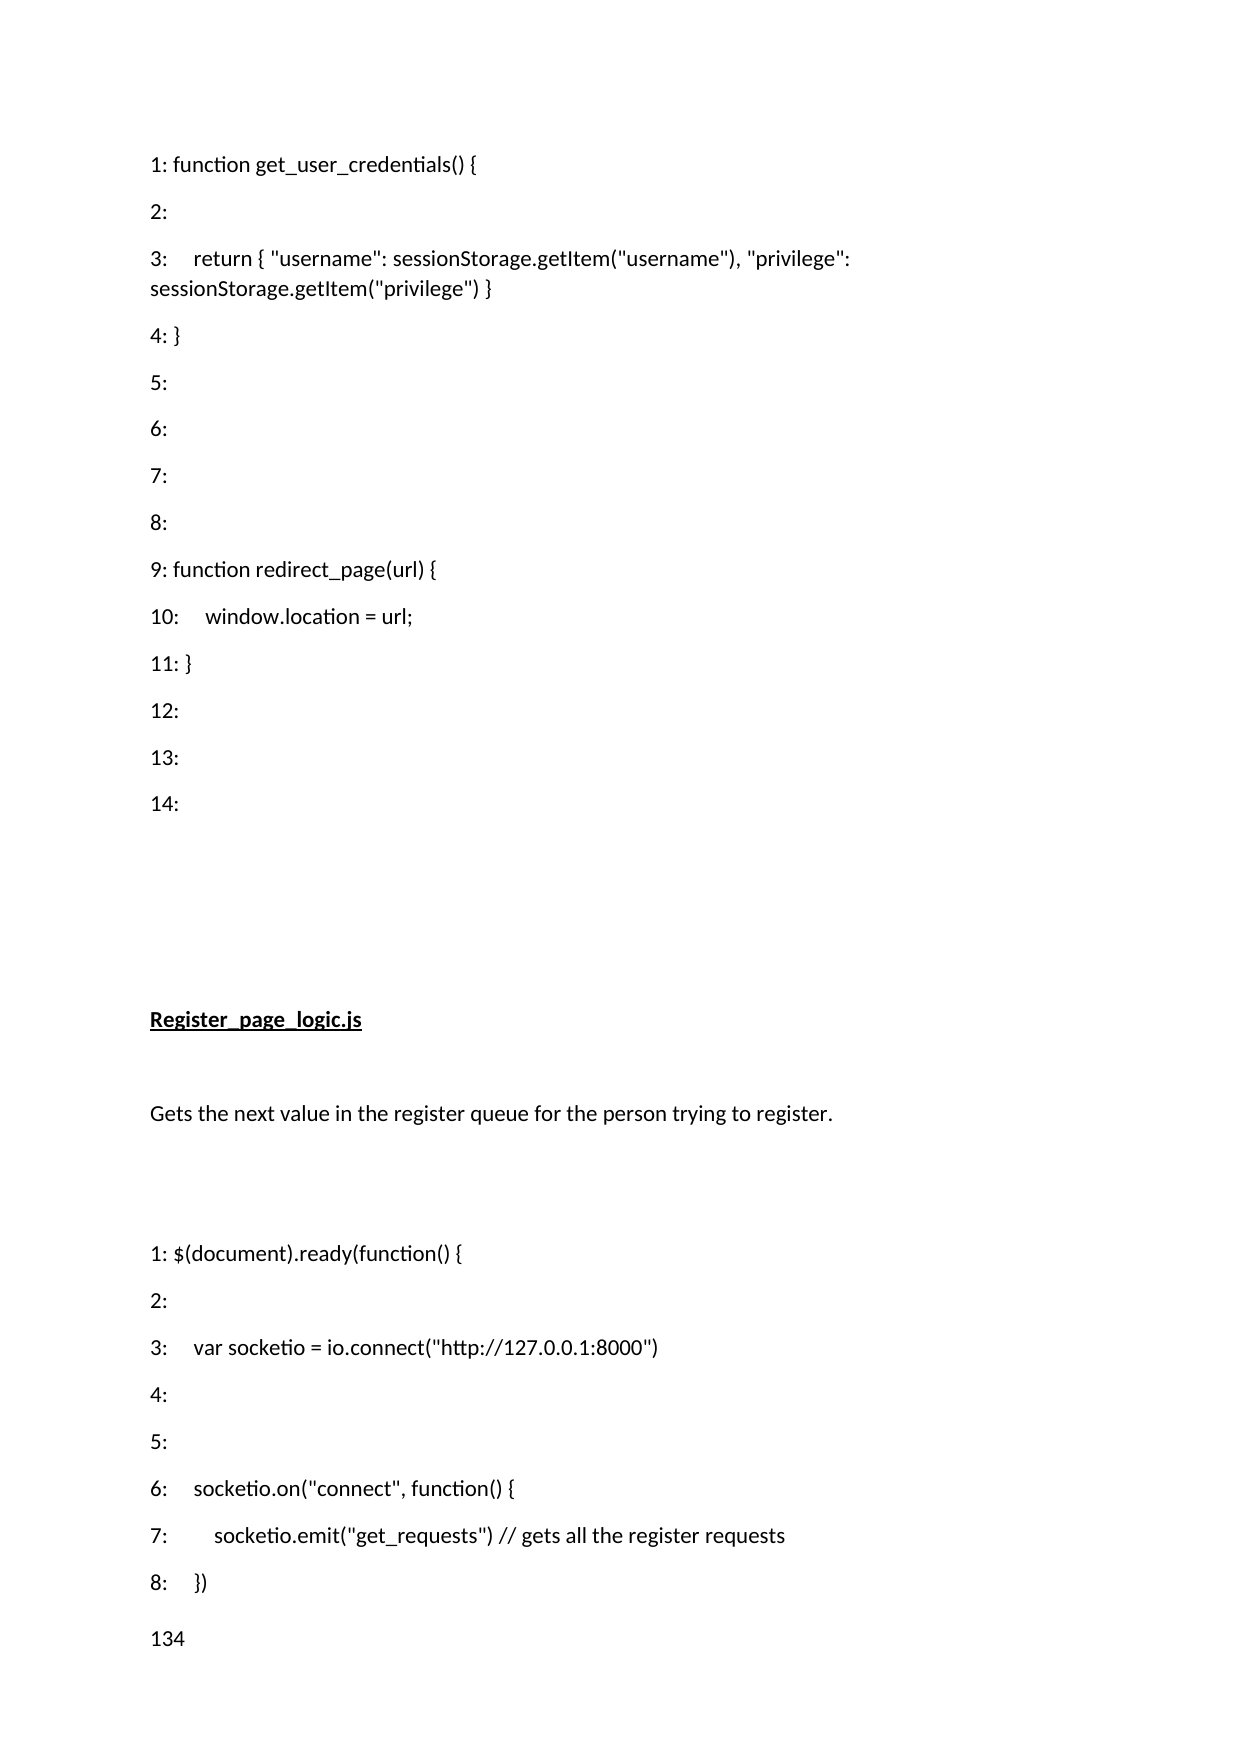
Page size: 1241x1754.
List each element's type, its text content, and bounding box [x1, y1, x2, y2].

text 2: [150, 1286, 1090, 1314]
text 2: [150, 197, 1090, 225]
text 7: socketio.emit("get_requests") // gets all the register requests [150, 1521, 1090, 1549]
text 5: [150, 1427, 1090, 1455]
text Gets the next value in the register queue for the person trying to register. [150, 1099, 1090, 1127]
text 5: [150, 368, 1090, 396]
text 4: } [150, 321, 1090, 349]
text 12: [150, 696, 1090, 724]
text 10: window.location = url; [150, 602, 1090, 630]
text 8: [150, 508, 1090, 536]
text 6: [150, 414, 1090, 443]
text 7: [150, 461, 1090, 489]
text 11: } [150, 649, 1090, 677]
text 14: [150, 789, 1090, 818]
text 1: function get_user_credentials() { [150, 150, 1090, 178]
text Register_page_logic.js [150, 1005, 1090, 1033]
text 1: $(document).ready(function() { [150, 1239, 1090, 1268]
text 8: }) [150, 1568, 1090, 1596]
text 4: [150, 1380, 1090, 1408]
text 9: function redirect_page(url) { [150, 555, 1090, 583]
text 13: [150, 743, 1090, 771]
text 6: socketio.on("connect", function() { [150, 1474, 1090, 1502]
text 3: var socketio = io.connect("http://127.0.0.1:8000") [150, 1333, 1090, 1361]
text 3: return { "username": sessionStorage.getItem("username"), "privilege": sessionStorage.getItem("privilege") } [150, 244, 1090, 302]
